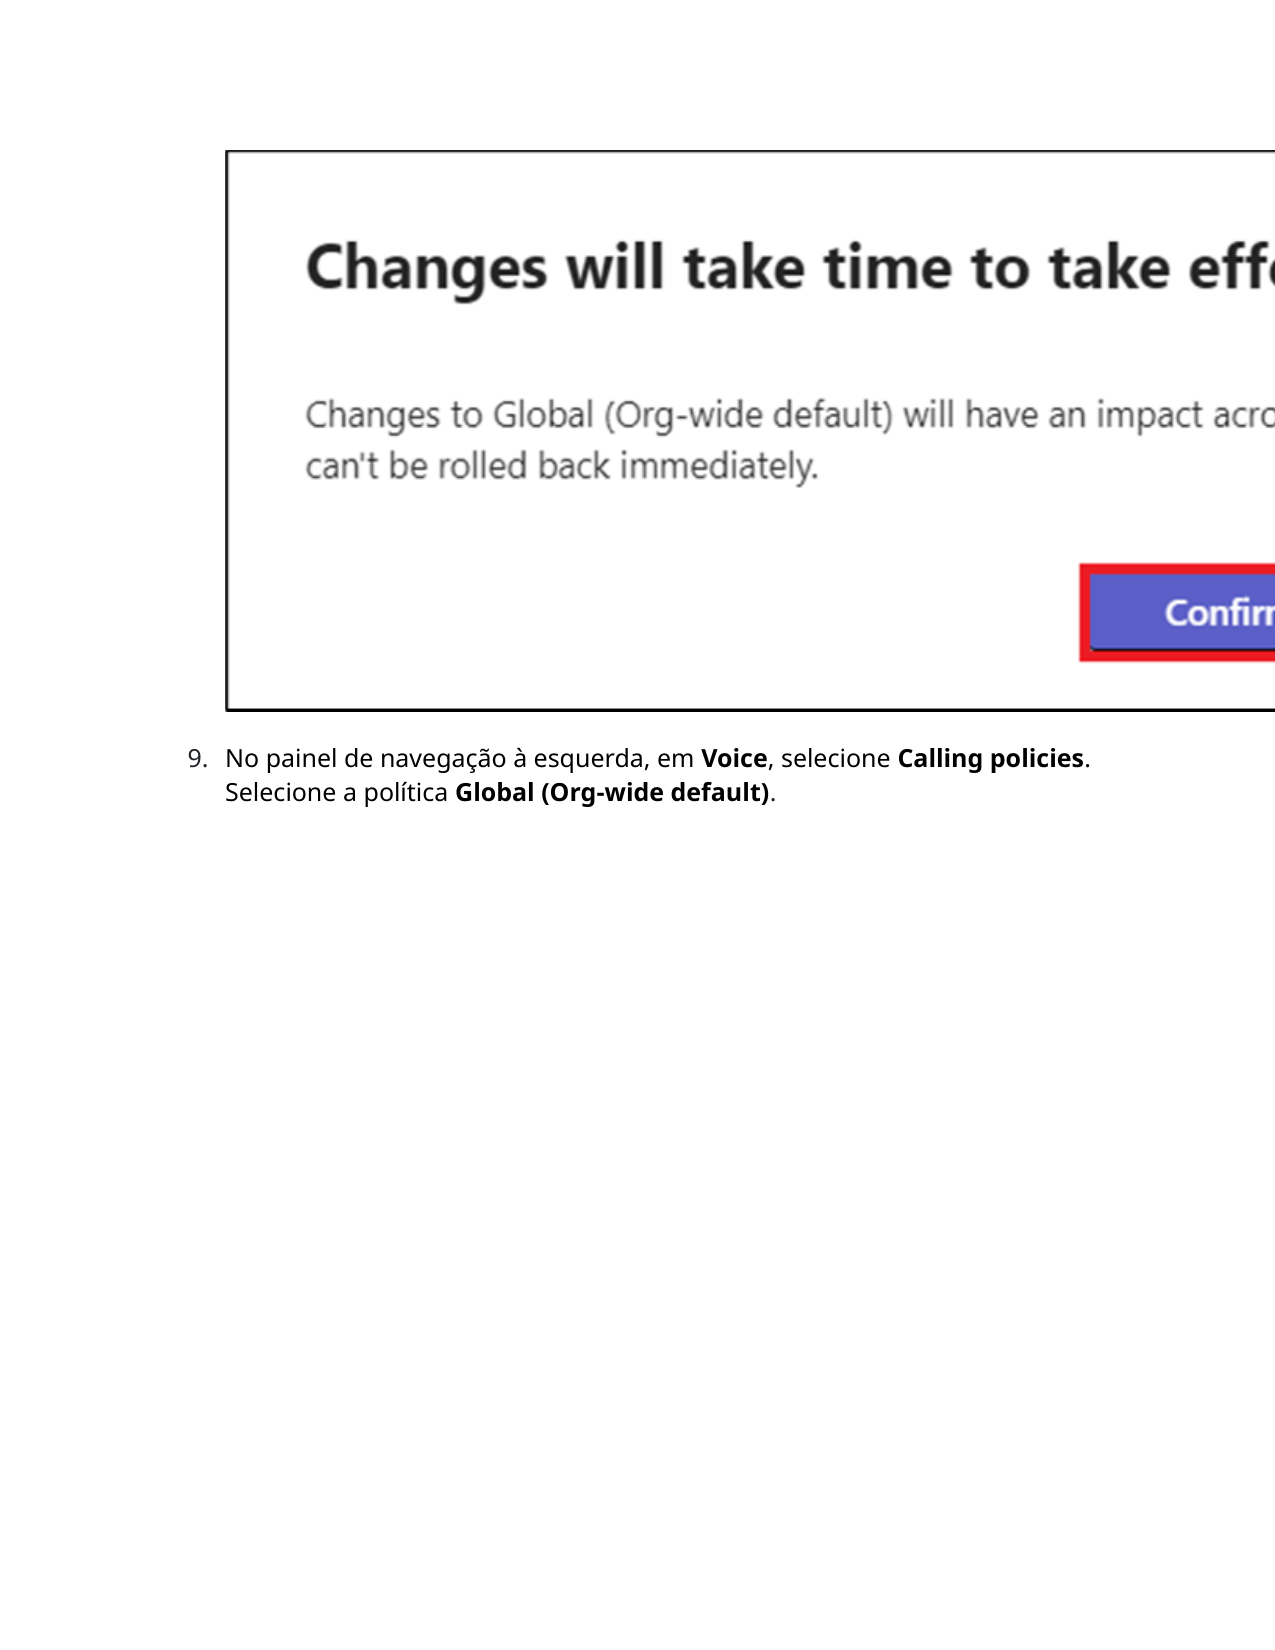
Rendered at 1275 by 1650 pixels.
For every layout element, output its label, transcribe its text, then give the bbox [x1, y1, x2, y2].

list No painel de navegação à esquerda, em Voice, selecione Calling policies. Selecione a política Global (Org-wide default). [187, 741, 1125, 809]
picture [225, 150, 1275, 712]
